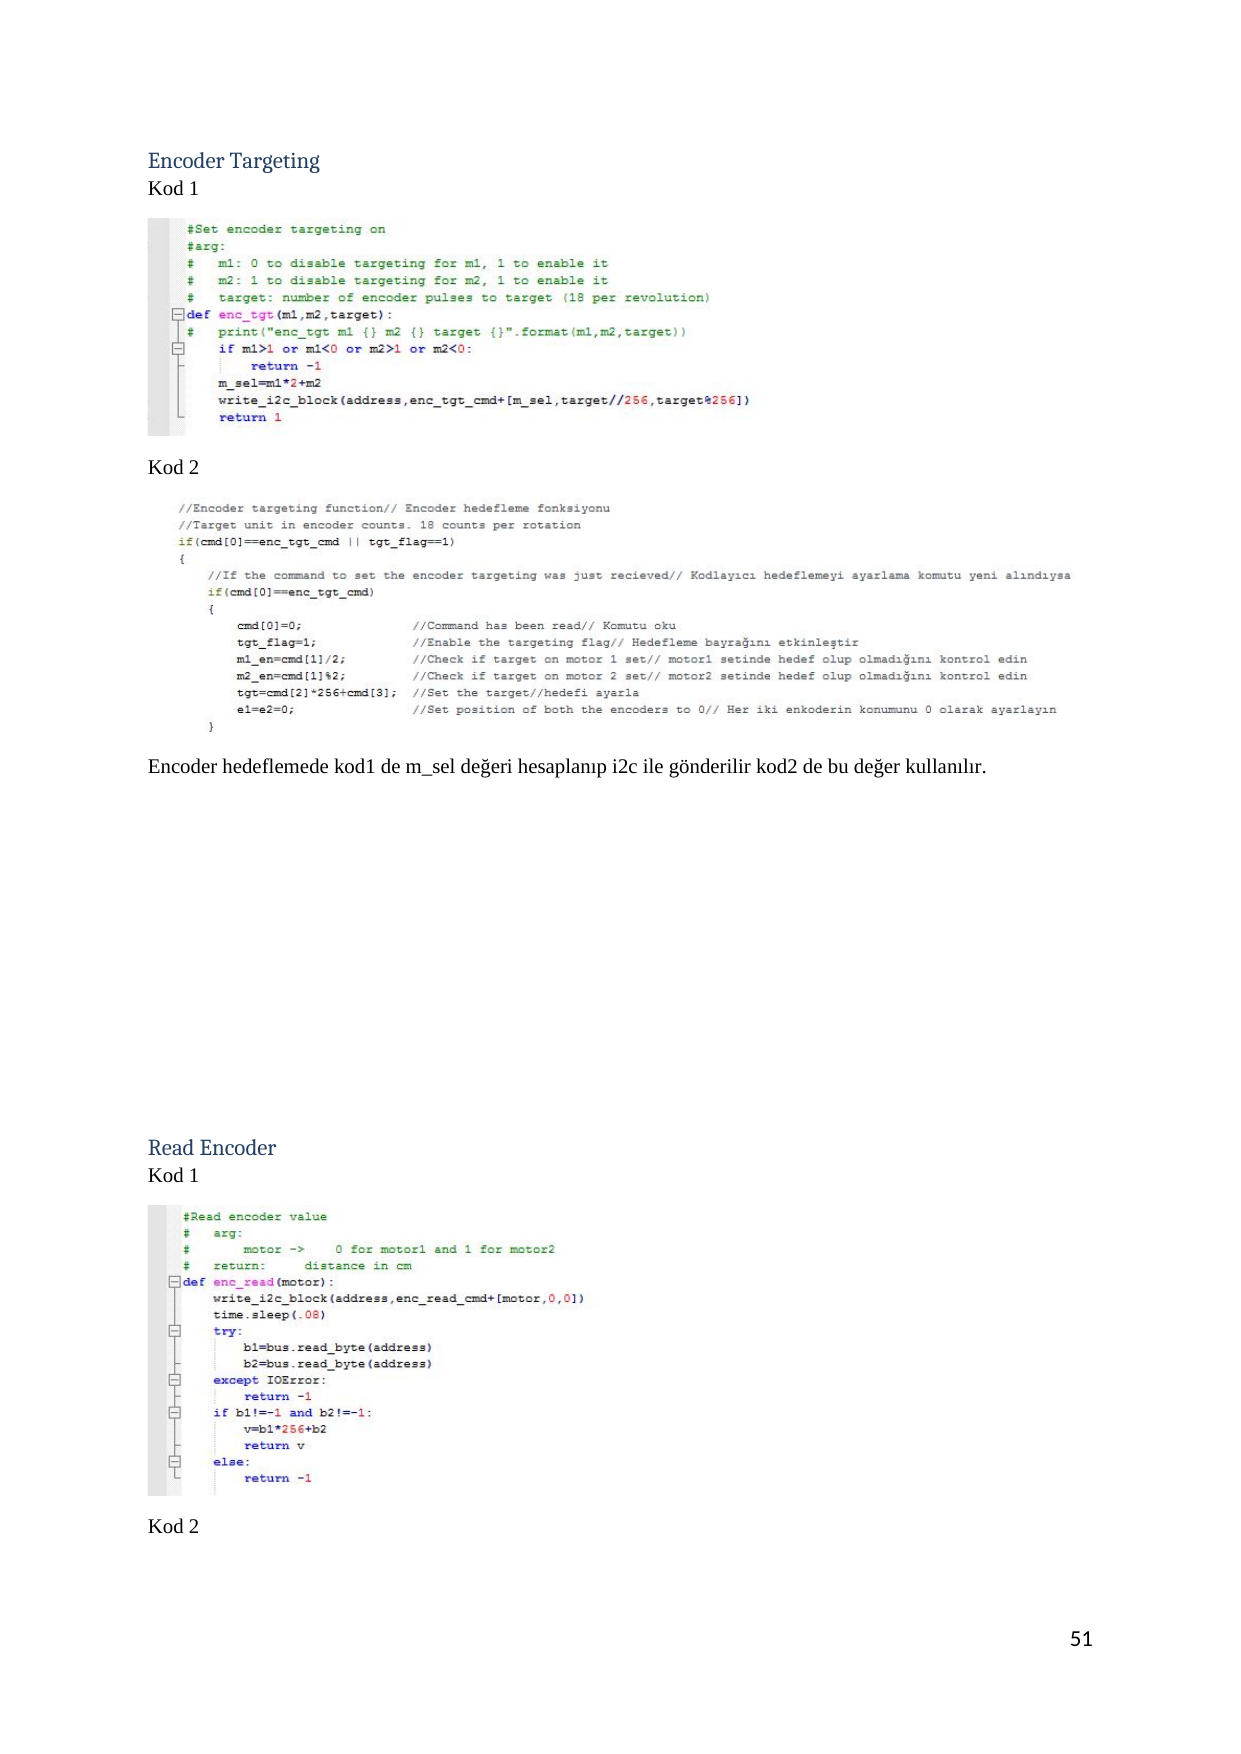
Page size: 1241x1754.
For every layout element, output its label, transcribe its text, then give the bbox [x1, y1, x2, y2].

subtitle Read Encoder [148, 1134, 1093, 1161]
text Kod 1 [148, 1163, 1093, 1187]
picture [147, 218, 796, 436]
picture [147, 497, 1092, 735]
text Kod 2 [148, 1514, 1093, 1538]
text Encoder hedeflemede kod1 de m_sel değeri hesaplanıp i2c ile gönderilir kod2 de bu değer kullanılır. [148, 754, 1093, 778]
subtitle Encoder Targeting [148, 148, 1093, 174]
text Kod 1 [148, 176, 1093, 200]
picture [147, 1205, 710, 1496]
text Kod 2 [148, 455, 1093, 479]
